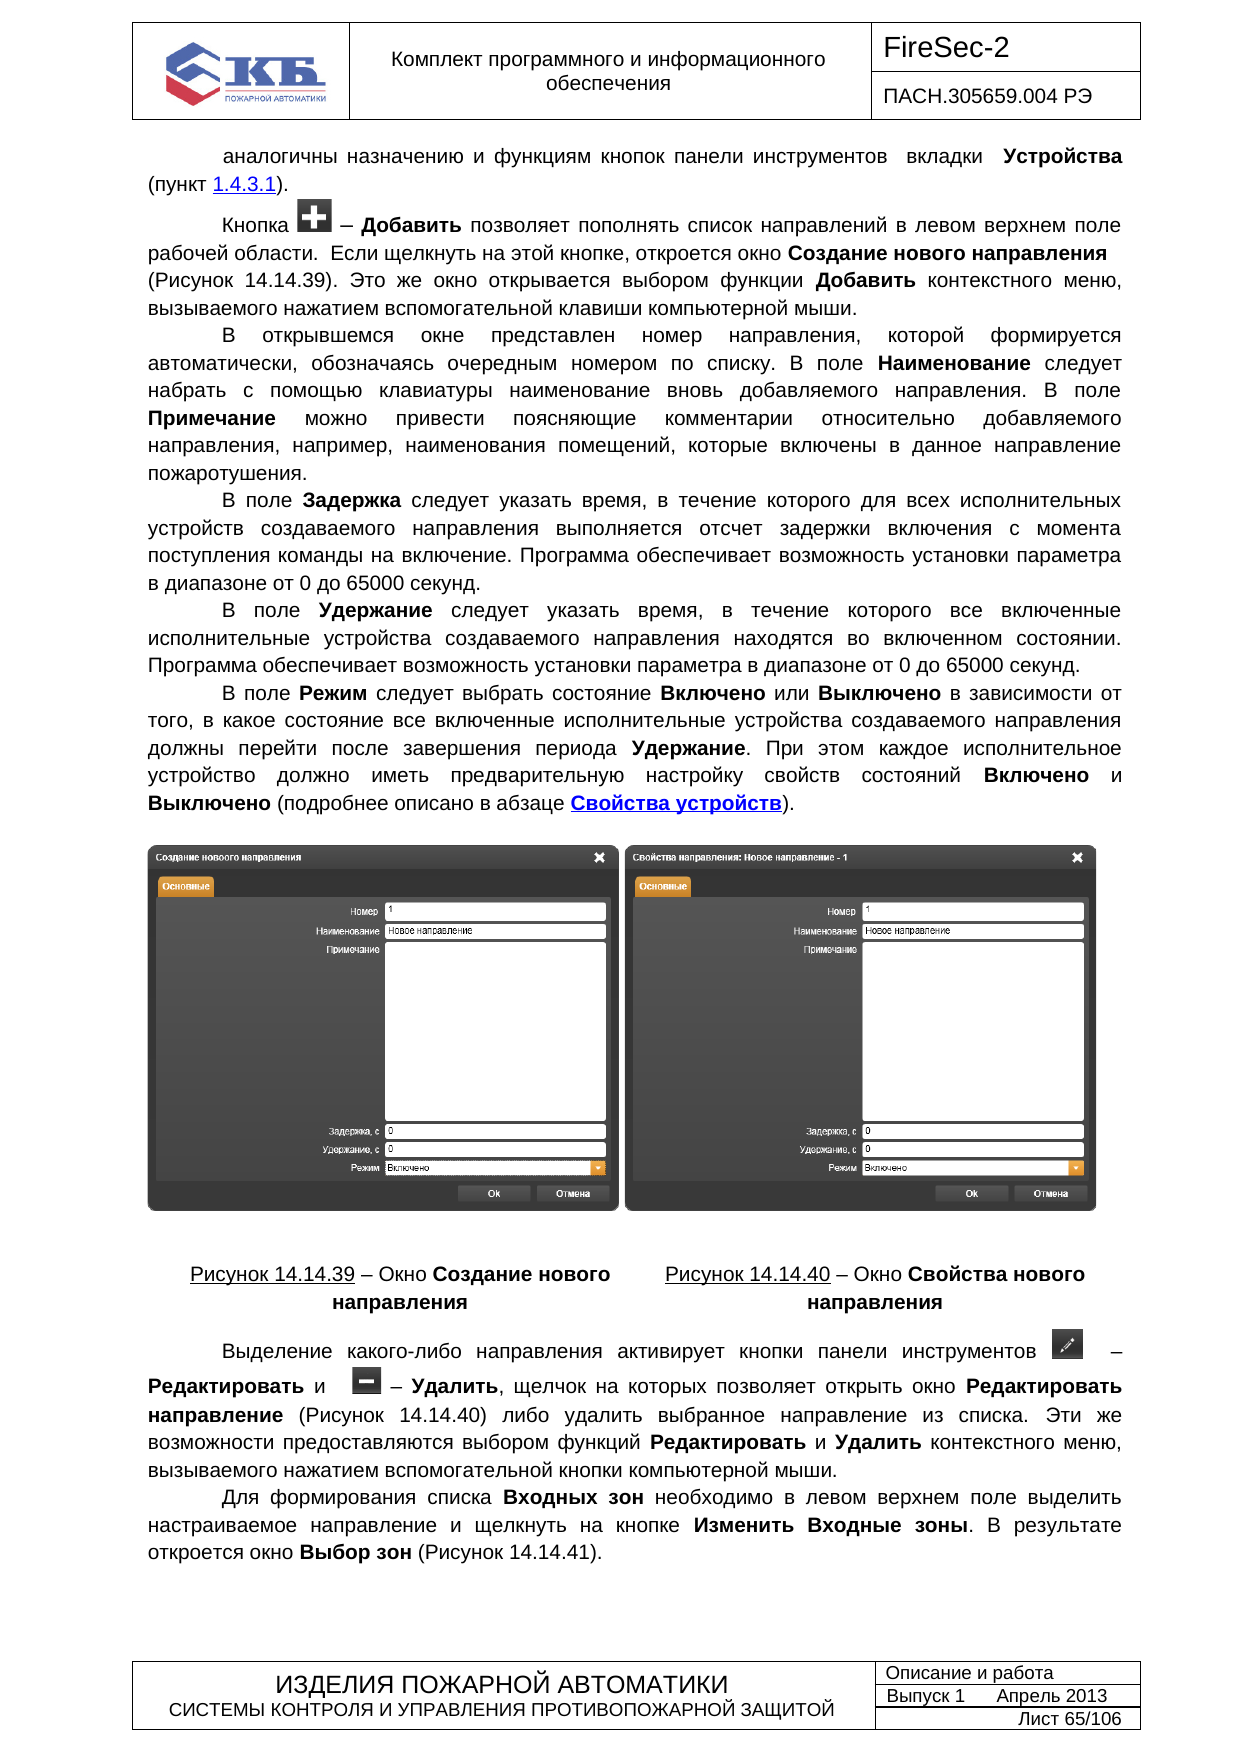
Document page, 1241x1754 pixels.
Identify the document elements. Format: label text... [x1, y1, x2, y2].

picture [624, 845, 1097, 1211]
table_header Рисунок 14.14.40 – Окно Свойства нового направления [638, 1262, 1112, 1317]
picture [147, 845, 619, 1211]
list (Рисунок 14.14.39). Это же окно открывается выбором функции Добавить контекстного меню, вызываемого нажатием вспомогательной клавиши компьютерной мыши. [148, 268, 1122, 319]
list В поле Удержание следует указать время, в течение которого все включенные исполнительные устройства создаваемого направления находятся во включенном состоянии. Программа обеспечивает возможность установки параметра в диапазоне от 0 до 65000 секунд. [148, 598, 1122, 677]
list Выделение какого-либо направления активирует кнопки панели инструментов – Редактировать и – Удалить, щелчок на которых позволяет открыть окно Редактировать направление (Рисунок 14.14.40) либо удалить выбранное направление из списка. Эти же возможности предоставляются выбором функций Редактировать и Удалить контекстного меню, вызываемого нажатием вспомогательной кнопки компьютерной мыши. [148, 1330, 1122, 1482]
picture [162, 34, 340, 115]
picture [1052, 1329, 1083, 1359]
list аналогичны назначению и функциям кнопок панели инструментов вкладки Устройства (пункт 1.4.3.1). [148, 144, 1122, 196]
list В поле Режим следует выбрать состояние Включено или Выключено в зависимости от того, в какое состояние все включенные исполнительные устройства создаваемого направления должны перейти после завершения периода Удержание. При этом каждое исполнительное устройство должно иметь предварительную настройку свойств состояний Включено и Выключено (подробнее описано в абзаце Свойства устройств). [148, 680, 1122, 814]
list В открывшемся окне представлен номер направления, которой формируется автоматически, обозначаясь очередным номером по списку. В поле Наименование следует набрать с помощью клавиатуры наименование вновь добавляемого направления. В поле Примечание можно привести поясняющие комментарии относительно добавляемого направления, например, наименования помещений, которые включены в данное направление пожаротушения. [148, 323, 1122, 484]
list В поле Задержка следует указать время, в течение которого для всех исполнительных устройств создаваемого направления выполняется отсчет задержки включения с момента поступления команды на включение. Программа обеспечивает возможность установки параметра в диапазоне от 0 до 65000 секунд. [148, 488, 1122, 594]
table_header Рисунок 14.14.39 – Окно Создание нового направления [163, 1262, 637, 1317]
list Кнопка – Добавить позволяет пополнять список направлений в левом верхнем поле рабочей области. Если щелкнуть на этой кнопке, откроется окно Создание нового направления [148, 199, 1122, 264]
list Для формирования списка Входных зон необходимо в левом верхнем поле выделить настраиваемое направление и щелкнуть на кнопке Изменить Входные зоны. В результате откроется окно Выбор зон (Рисунок 14.14.41). [148, 1485, 1122, 1564]
picture [352, 1367, 382, 1394]
picture [297, 199, 332, 232]
